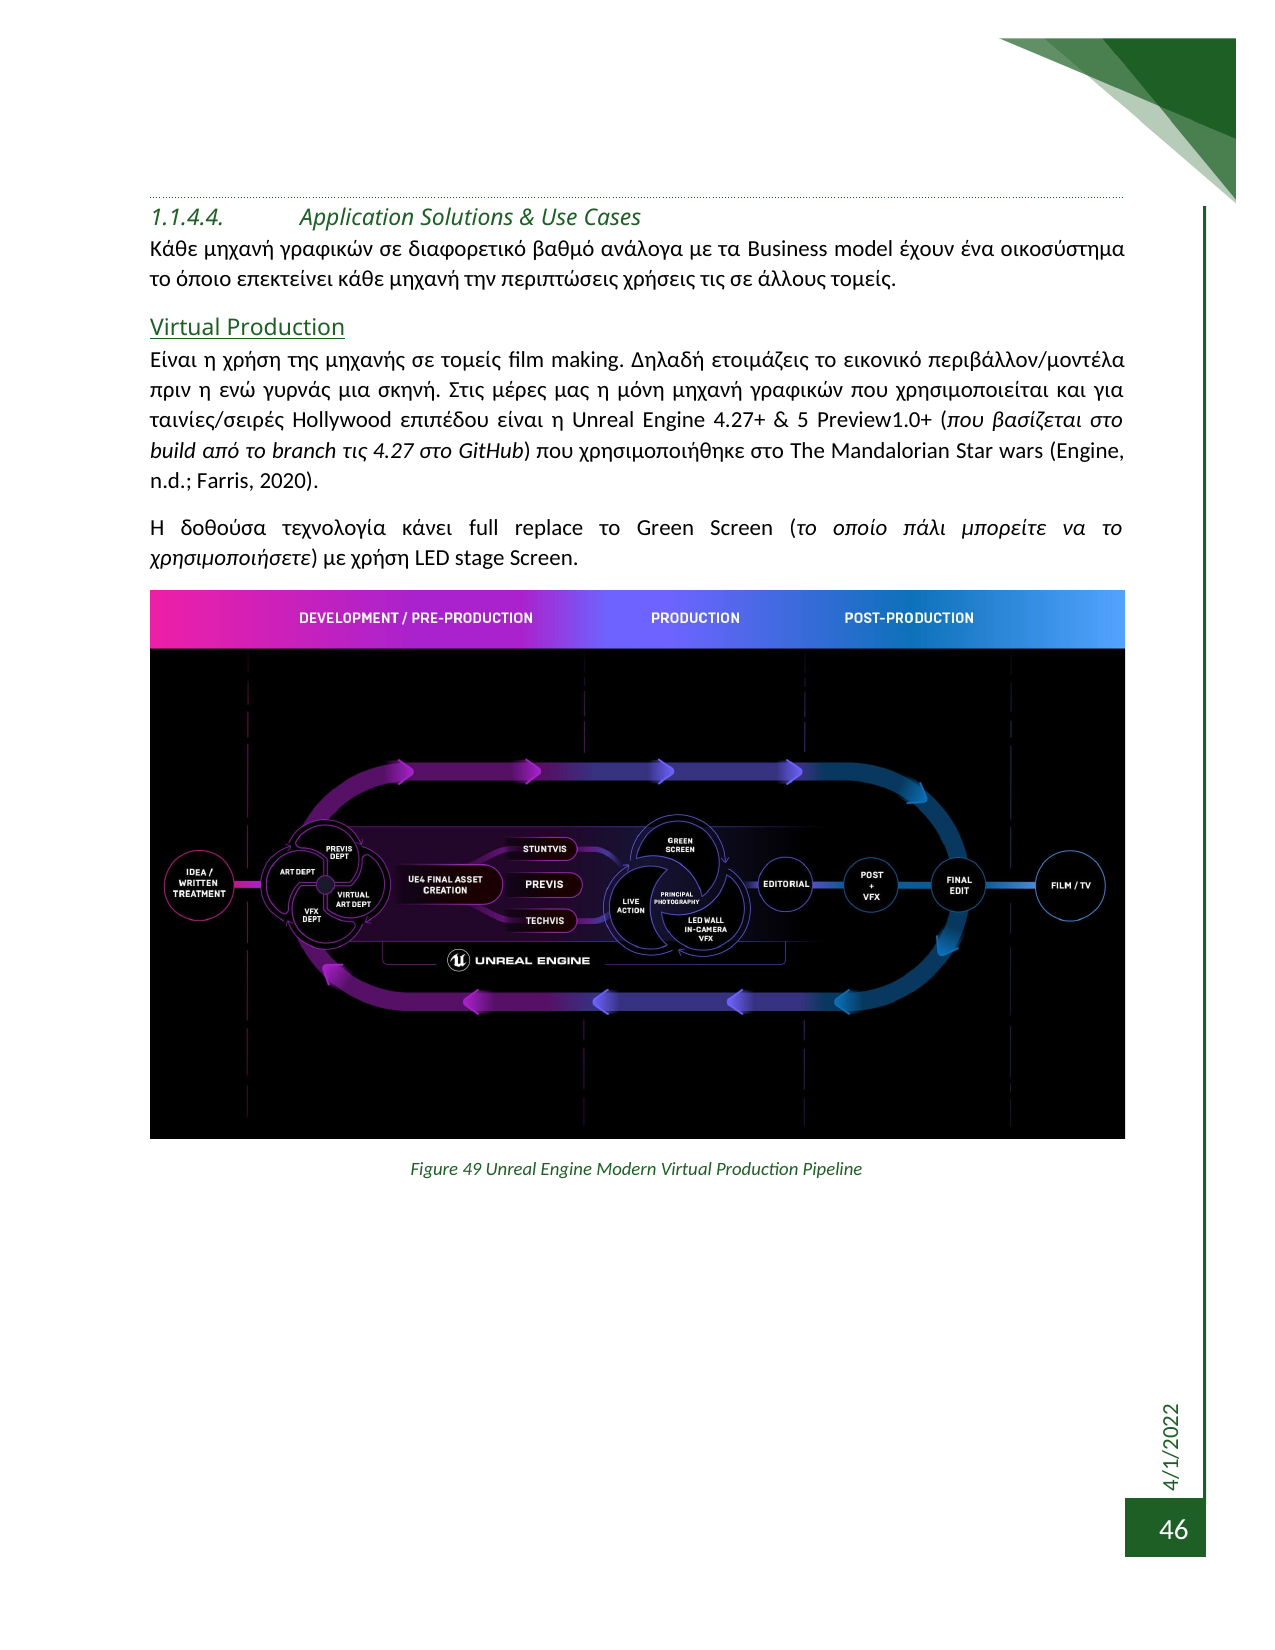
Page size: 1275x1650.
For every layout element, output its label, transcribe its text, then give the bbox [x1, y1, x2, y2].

picture [150, 590, 1125, 1139]
picture [997, 38, 1236, 204]
subtitle Virtual Production [150, 311, 1125, 343]
subtitle Application Solutions & Use Cases [150, 197, 1125, 232]
text Η δοθούσα τεχνολογία κάνει full replace το Green Screen (το οποίο πάλι μπορείτε να το χρησιμοποιήσετε) με χρήση LED stage Screen. [150, 513, 1125, 571]
text Κάθε μηχανή γραφικών σε διαφορετικό βαθμό ανάλογα με τα Business model έχουν ένα οικοσύστημα το όποιο επεκτείνει κάθε μηχανή την περιπτώσεις χρήσεις τις σε άλλους τομείς. [150, 234, 1125, 292]
text Figure 50 Unreal Engine Modern Virtual Production Pipeline [150, 1157, 1125, 1180]
text Είναι η χρήση της μηχανής σε τομείς film making. Δηλαδή ετοιμάζεις το εικονικό περιβάλλον/μοντέλα πριν η ενώ γυρνάς μια σκηνή. Στις μέρες μας η μόνη μηχανή γραφικών που χρησιμοποιείται και για ταινίες/σειρές Hollywood επιπέδου είναι η Unreal Engine 4.27+ & 5 Preview1.0+ (που βασίζεται στο build από το branch τις 4.27 στο GitHub) που χρησιμοποιήθηκε στο The Mandalorian Star wars . [150, 345, 1125, 494]
